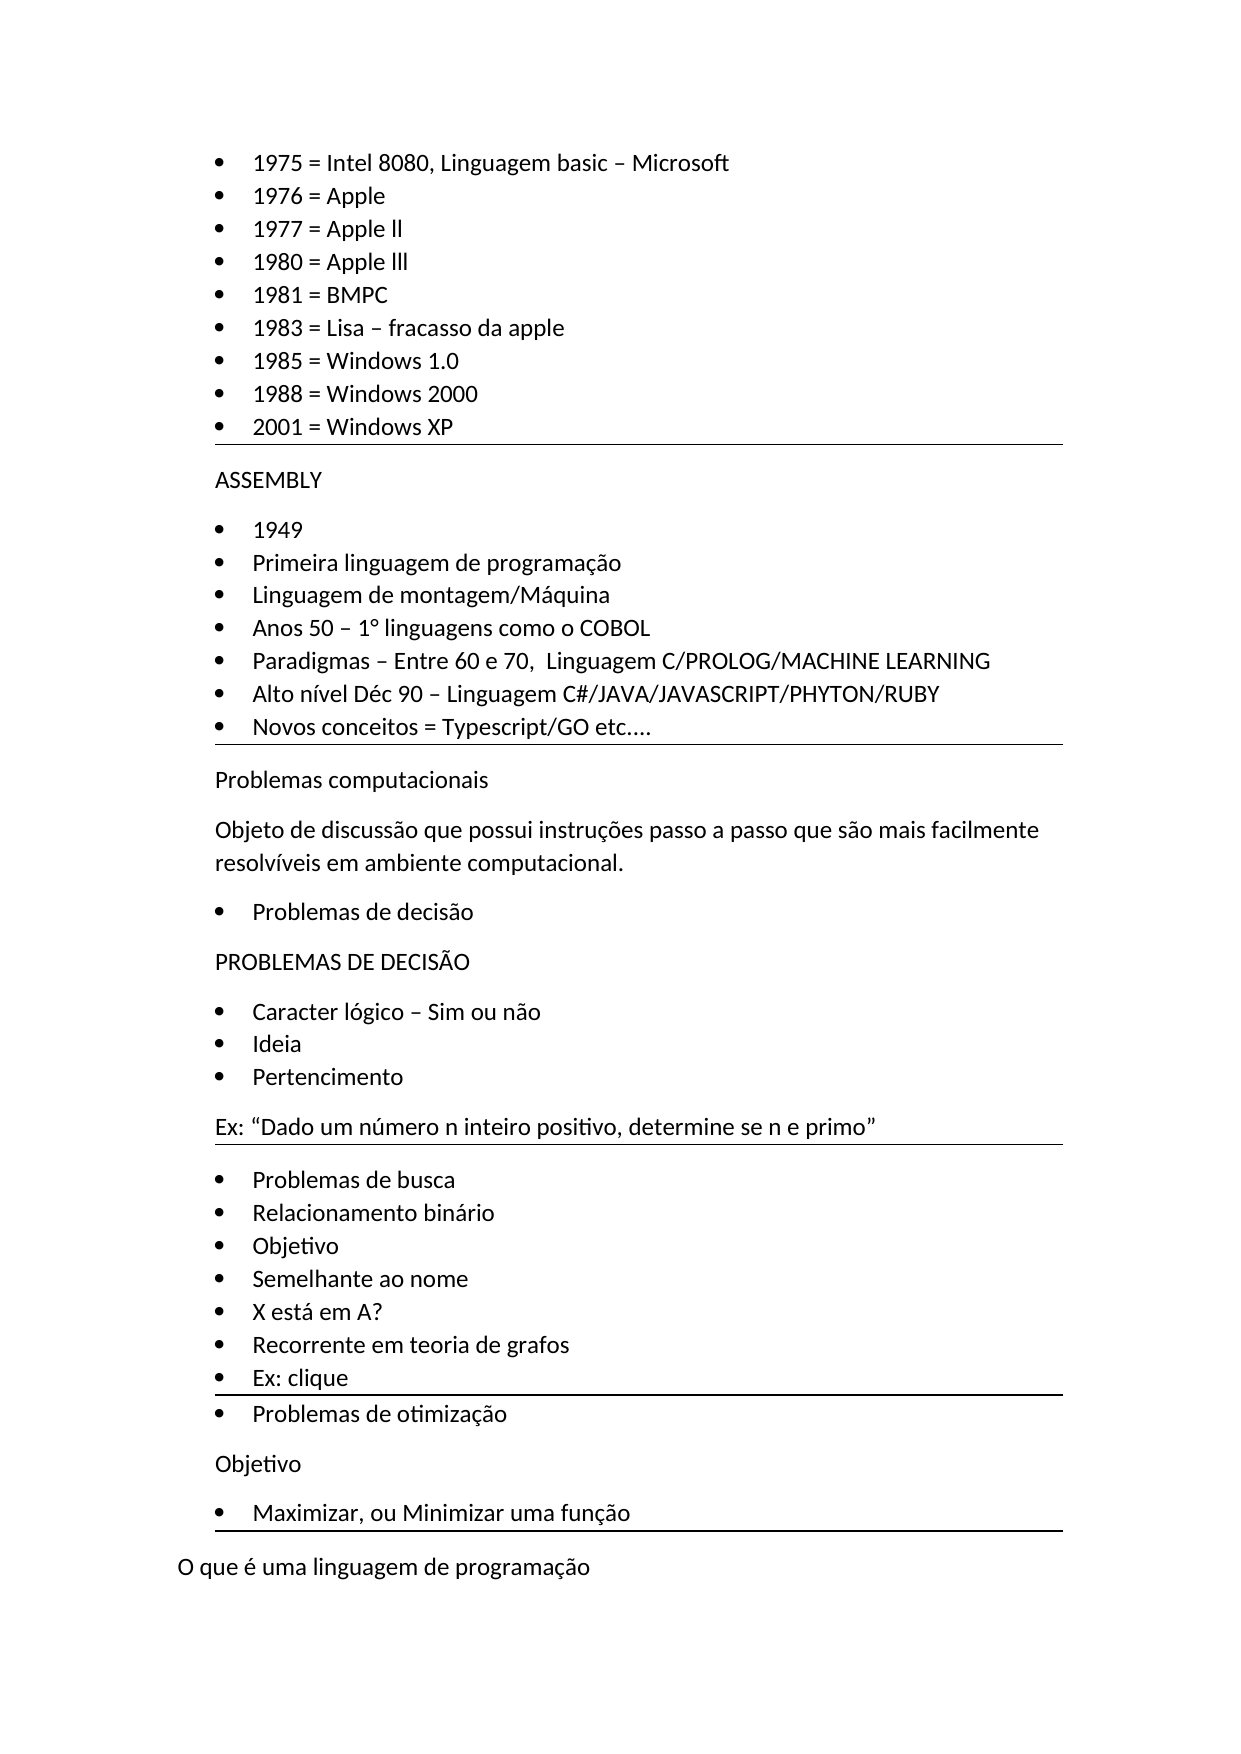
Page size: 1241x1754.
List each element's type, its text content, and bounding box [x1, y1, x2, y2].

list Maximizar, ou Minimizar uma função [215, 1498, 1063, 1530]
list 2001 = Windows XP [215, 411, 1063, 444]
list Linguagem de montagem/Máquina [215, 579, 1063, 610]
list Ex: clique [215, 1362, 1063, 1394]
list 1977 = Apple ll [215, 213, 1063, 244]
text Objeto de discussão que possui instruções passo a passo que são mais facilmente resolvíveis em ambiente computacional. [215, 814, 1063, 877]
list Recorrente em teoria de grafos [215, 1329, 1063, 1359]
text PROBLEMAS DE DECISÃO [215, 946, 1063, 977]
list 1980 = Apple lll [215, 246, 1063, 277]
list 1976 = Apple [215, 181, 1063, 211]
text Objetivo [215, 1448, 1063, 1478]
list Ideia [215, 1029, 1063, 1059]
text Ex: “Dado um número n inteiro positivo, determine se n e primo” [215, 1111, 1063, 1144]
list 1985 = Windows 1.0 [215, 345, 1063, 376]
list Objetivo [215, 1230, 1063, 1261]
list 1988 = Windows 2000 [215, 378, 1063, 408]
list 1983 = Lisa – fracasso da apple [215, 312, 1063, 343]
list Problemas de otimização [215, 1398, 1063, 1429]
list 1949 [215, 514, 1063, 544]
list Primeira linguagem de programação [215, 547, 1063, 577]
text O que é uma linguagem de programação [177, 1551, 1063, 1581]
list Problemas de decisão [215, 897, 1063, 927]
list 1981 = BMPC [215, 279, 1063, 310]
list Paradigmas – Entre 60 e 70, Linguagem C/PROLOG/MACHINE LEARNING [215, 645, 1063, 676]
list Alto nível Déc 90 – Linguagem C#/JAVA/JAVASCRIPT/PHYTON/RUBY [215, 678, 1063, 709]
list X está em A? [215, 1296, 1063, 1327]
list Semelhante ao nome [215, 1263, 1063, 1294]
list Anos 50 – 1° linguagens como o COBOL [215, 612, 1063, 643]
list Problemas de busca [215, 1164, 1063, 1195]
text Problemas computacionais [215, 764, 1063, 795]
list Pertencimento [215, 1062, 1063, 1092]
list Caracter lógico – Sim ou não [215, 996, 1063, 1026]
list 1975 = Intel 8080, Linguagem basic – Microsoft [215, 148, 1063, 178]
list Novos conceitos = Typescript/GO etc.... [215, 711, 1063, 744]
list Relacionamento binário [215, 1197, 1063, 1228]
text ASSEMBLY [215, 464, 1063, 495]
